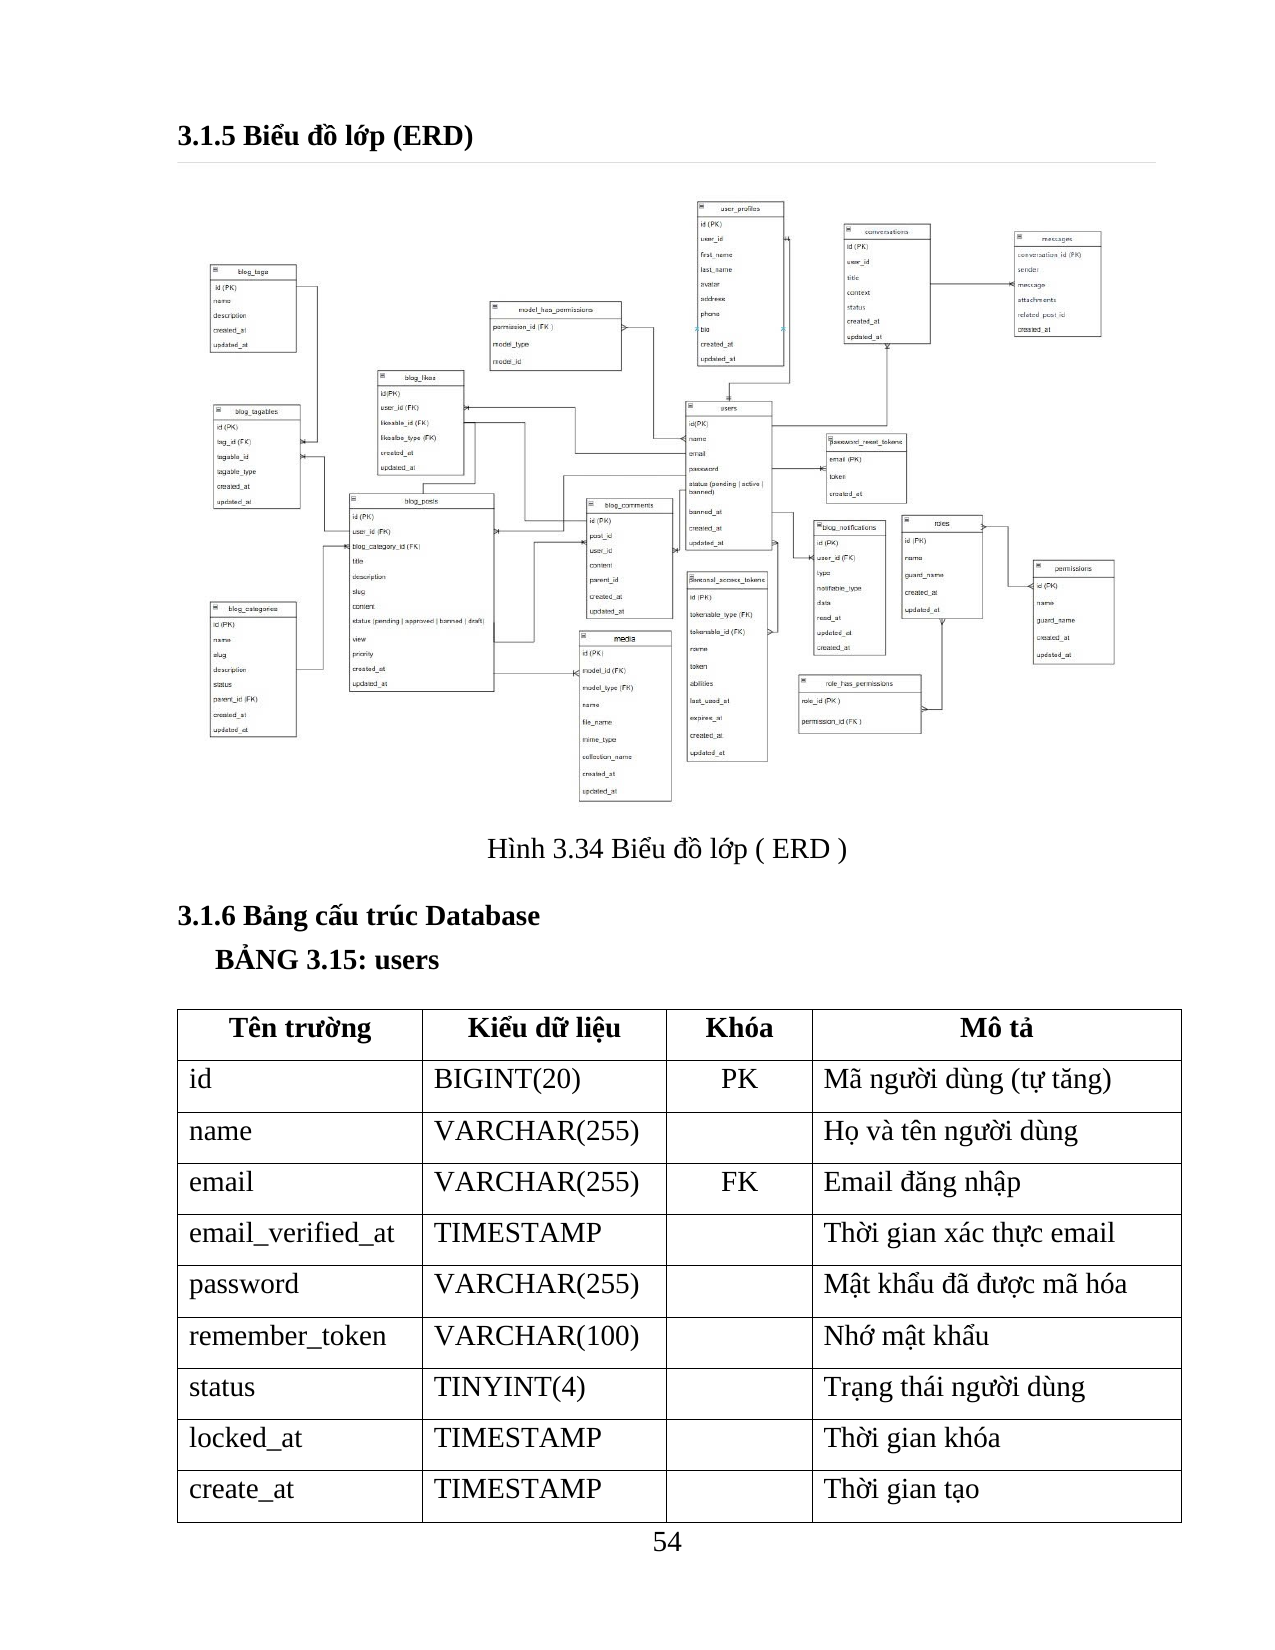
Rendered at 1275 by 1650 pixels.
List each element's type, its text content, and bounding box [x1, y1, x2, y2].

table_cell password [178, 1266, 422, 1317]
table_cell Họ và tên người dùng [813, 1113, 1181, 1163]
table_cell BIGINT(20) [423, 1061, 666, 1112]
text BẢNG 3.15: users [215, 942, 1157, 976]
table_cell [667, 1113, 812, 1163]
table_cell Thời gian tạo [813, 1471, 1181, 1522]
table_cell VARCHAR(100) [423, 1318, 666, 1368]
table_cell [667, 1420, 812, 1470]
table_cell email_verified_at [178, 1215, 422, 1265]
table_cell locked_at [178, 1420, 422, 1470]
table_cell TINYINT(4) [423, 1369, 666, 1419]
table_cell Nhớ mật khẩu [813, 1318, 1181, 1368]
table_cell TIMESTAMP [423, 1215, 666, 1265]
table_cell status [178, 1369, 422, 1419]
table_cell FK [667, 1164, 812, 1214]
table_cell email [178, 1164, 422, 1214]
table_cell [667, 1266, 812, 1317]
table_cell [667, 1215, 812, 1265]
table_header Tên trường [178, 1010, 422, 1060]
table_cell Mã người dùng (tự tăng) [813, 1061, 1181, 1112]
table_cell PK [667, 1061, 812, 1112]
table_cell create_at [178, 1471, 422, 1522]
table_cell name [178, 1113, 422, 1163]
table_cell TIMESTAMP [423, 1420, 666, 1470]
subtitle 3.1.5 Biểu đồ lớp (ERD) [177, 118, 1157, 152]
table_cell TIMESTAMP [423, 1471, 666, 1522]
table_cell VARCHAR(255) [423, 1266, 666, 1317]
table_cell Mật khẩu đã được mã hóa [813, 1266, 1181, 1317]
text Hình 3.34 Biểu đồ lớp ( ERD ) [177, 831, 1157, 864]
table_cell Trạng thái người dùng [813, 1369, 1181, 1419]
table_cell id [178, 1061, 422, 1112]
picture [177, 162, 1156, 812]
table_header Khóa [667, 1010, 812, 1060]
table_cell [667, 1369, 812, 1419]
subtitle 3.1.6 Bảng cấu trúc Database [177, 898, 1157, 931]
table_cell Email đăng nhập [813, 1164, 1181, 1214]
table_cell [667, 1318, 812, 1368]
table_header Kiểu dữ liệu [423, 1010, 666, 1060]
table_cell Thời gian khóa [813, 1420, 1181, 1470]
table_header Mô tả [813, 1010, 1181, 1060]
table_cell VARCHAR(255) [423, 1113, 666, 1163]
table_cell Thời gian xác thực email [813, 1215, 1181, 1265]
table_cell remember_token [178, 1318, 422, 1368]
table_cell [667, 1471, 812, 1522]
table_cell VARCHAR(255) [423, 1164, 666, 1214]
